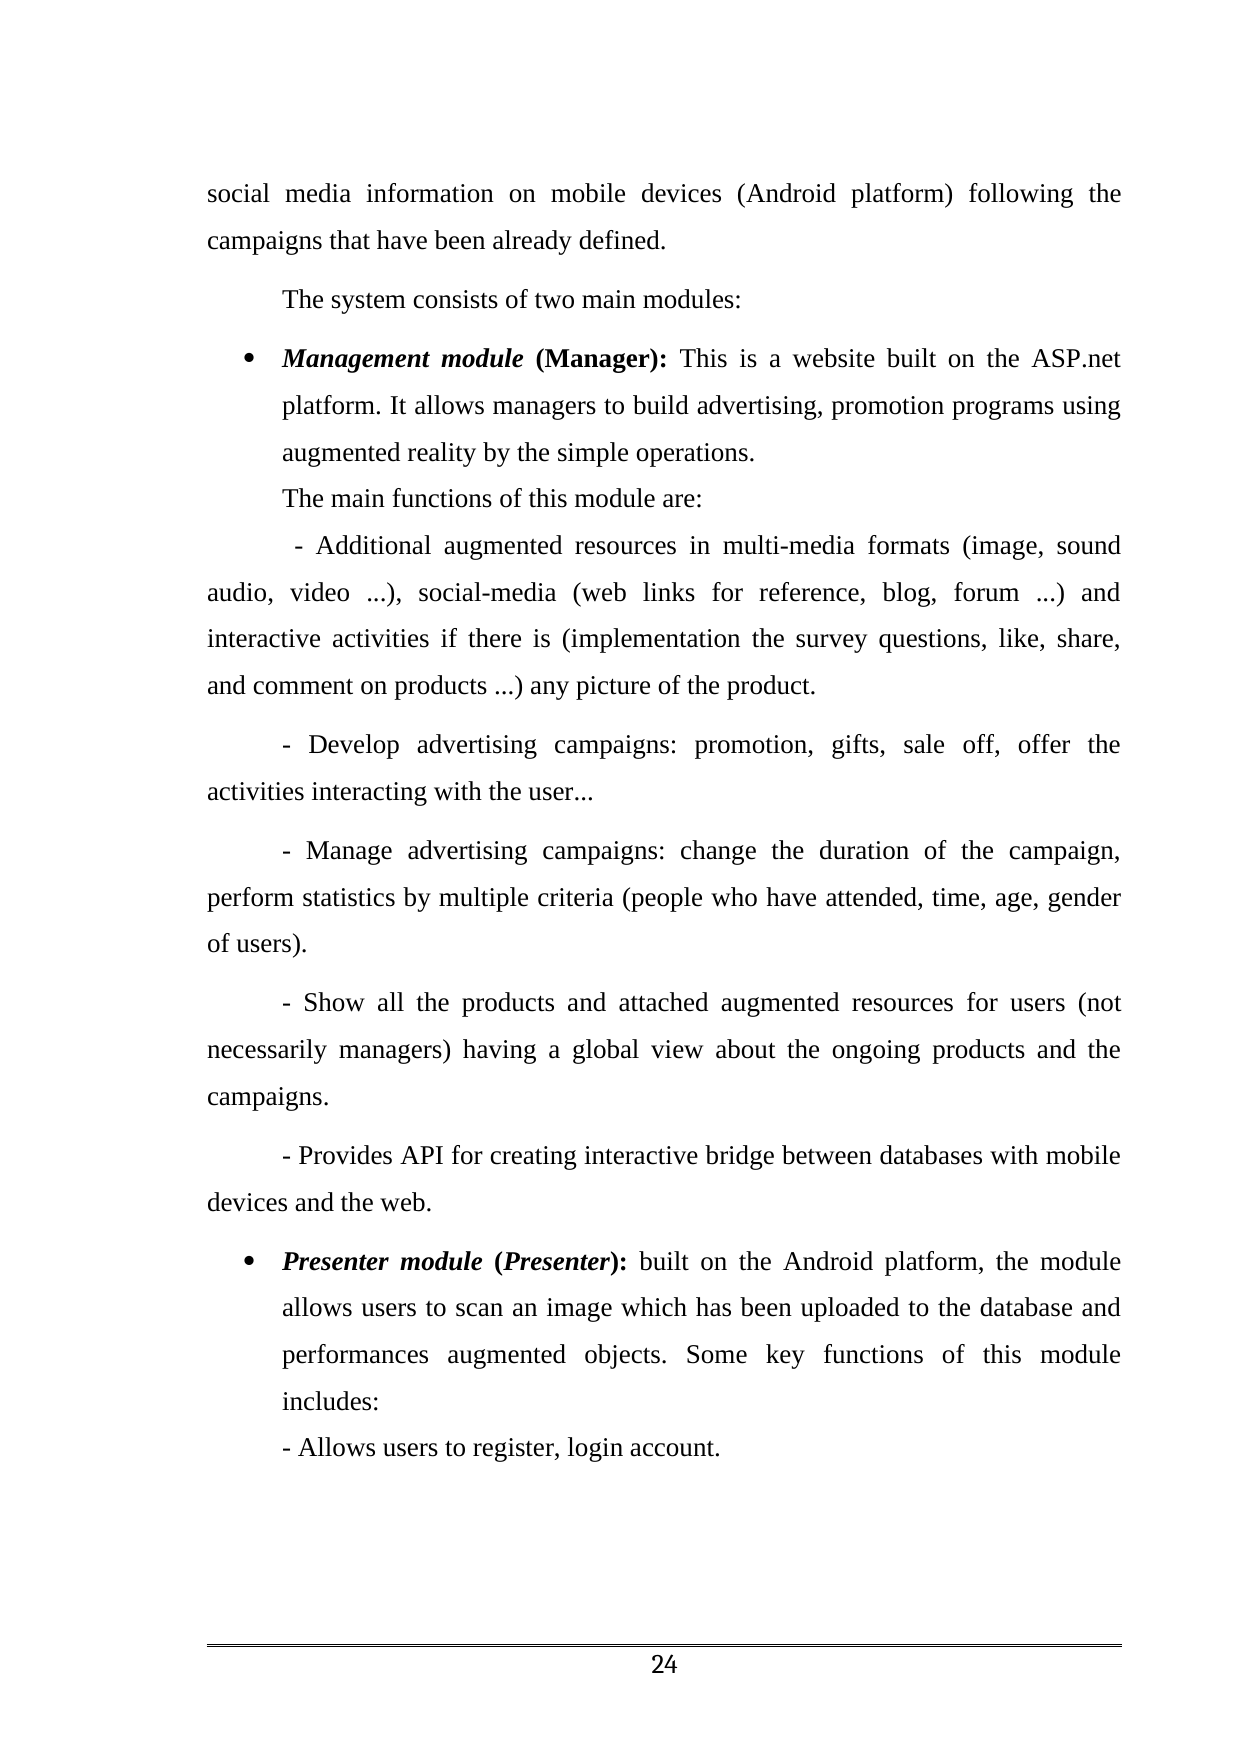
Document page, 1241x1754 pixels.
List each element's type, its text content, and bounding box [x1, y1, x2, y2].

list Presenter module (Presenter): built on the Android platform, the module allows users to scan an image which has been uploaded to the database and performances augmented objects. Some key functions of this module includes: [244, 1245, 1122, 1416]
text - Develop advertising campaigns: promotion, gifts, sale off, offer the activities interacting with the user... [207, 728, 1122, 806]
text - Show all the products and attached augmented resources for users (not necessarily managers) having a global view about the ongoing products and the campaigns. [207, 986, 1122, 1111]
text - Manage advertising campaigns: change the duration of the campaign, perform statistics by multiple criteria (people who have attended, time, age, gender of users). [207, 834, 1122, 958]
text - Provides API for creating interactive bridge between databases with mobile devices and the web. [207, 1139, 1122, 1217]
list The main functions of this module are: [282, 482, 1122, 513]
list Management module (Manager): This is a website built on the ASP.net platform. It allows managers to build advertising, promotion programs using augmented reality by the simple operations. [244, 342, 1122, 467]
text - Allows users to register, login account. [207, 1432, 1122, 1463]
text The system consists of two main modules: [207, 283, 1122, 314]
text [207, 177, 1122, 255]
text - Additional augmented resources in multi-media formats (image, sound audio, video ...), social-media (web links for reference, blog, forum ...) and interactive activities if there is (implementation the survey questions, like, share, and comment on products ...) any picture of the product. [207, 529, 1122, 700]
